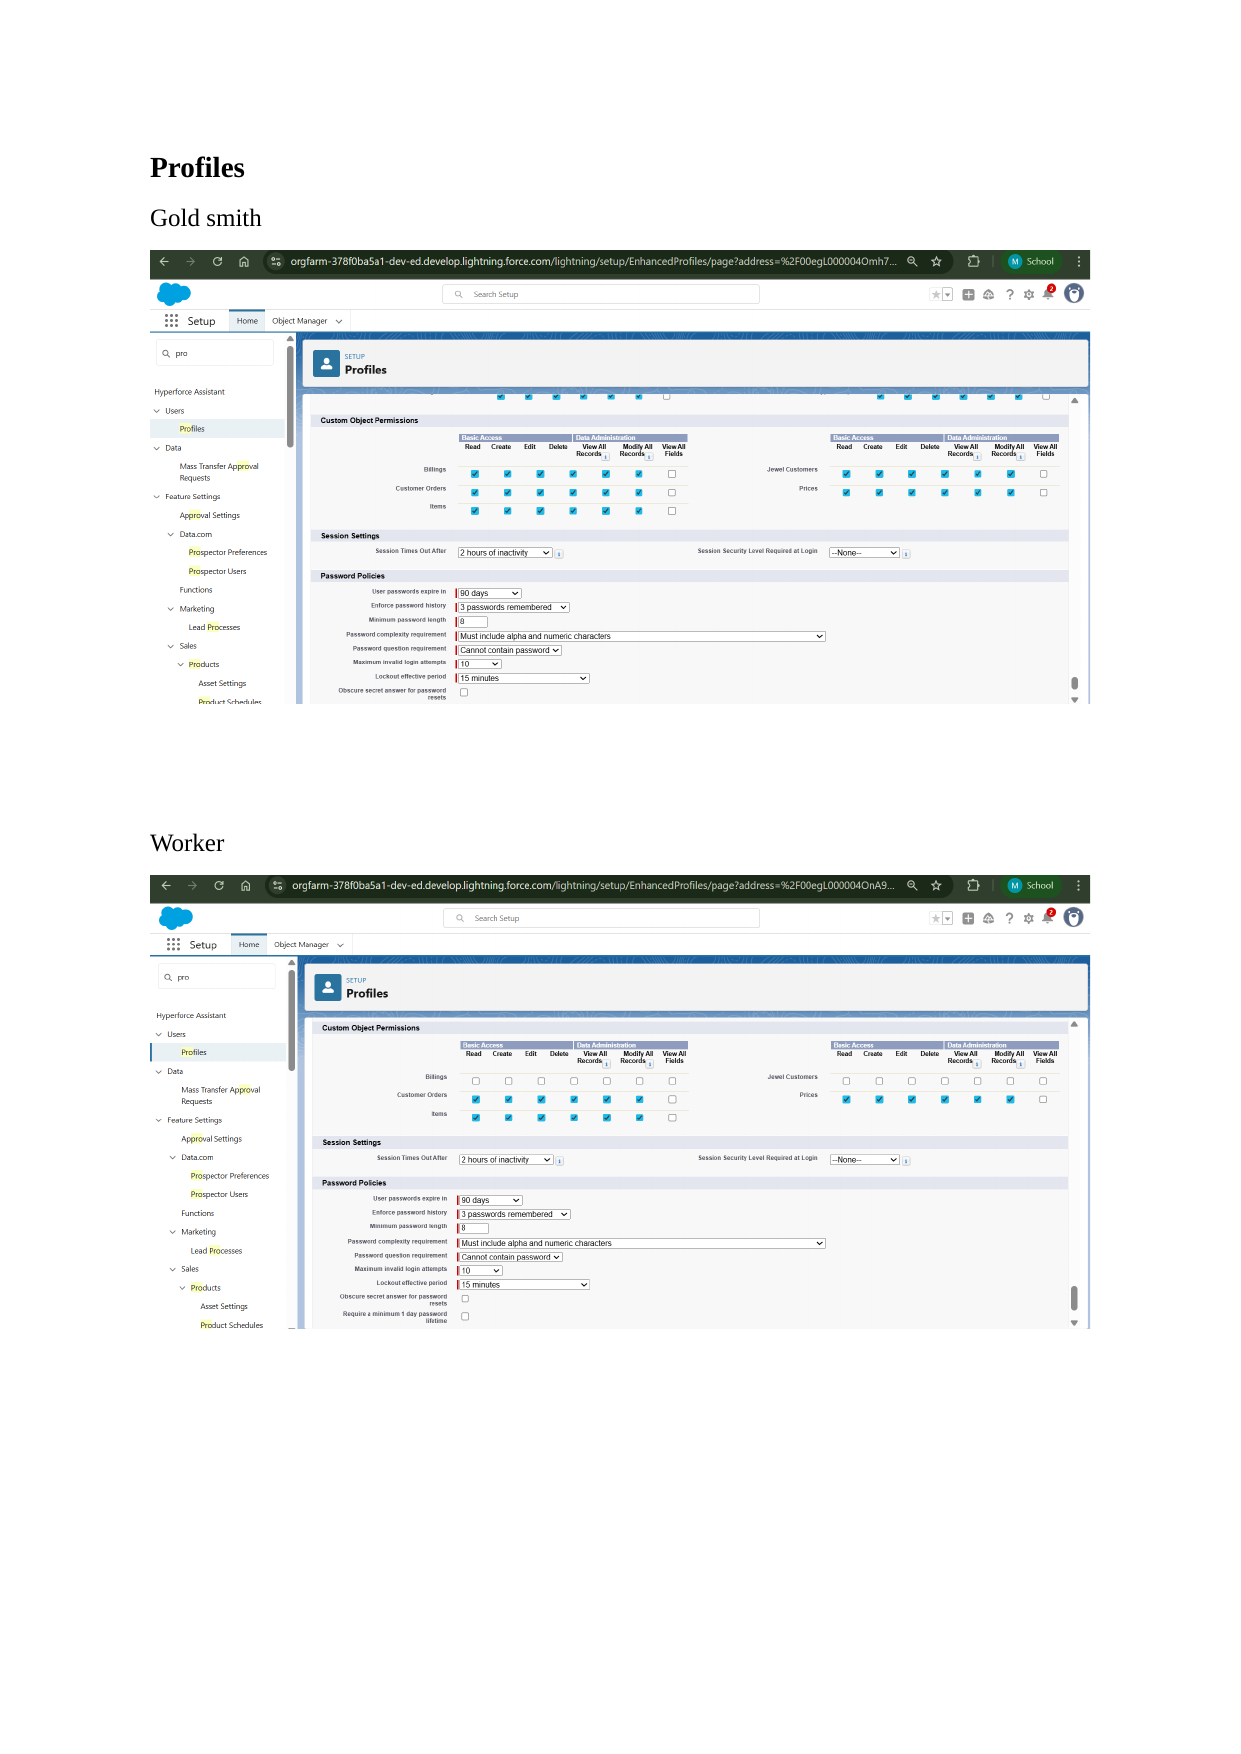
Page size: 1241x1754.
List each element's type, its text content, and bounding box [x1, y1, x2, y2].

text Gold smith [150, 203, 1090, 232]
text Profiles [150, 150, 1090, 183]
picture [150, 875, 1091, 1329]
text Worker [150, 828, 1090, 857]
picture [150, 250, 1091, 704]
